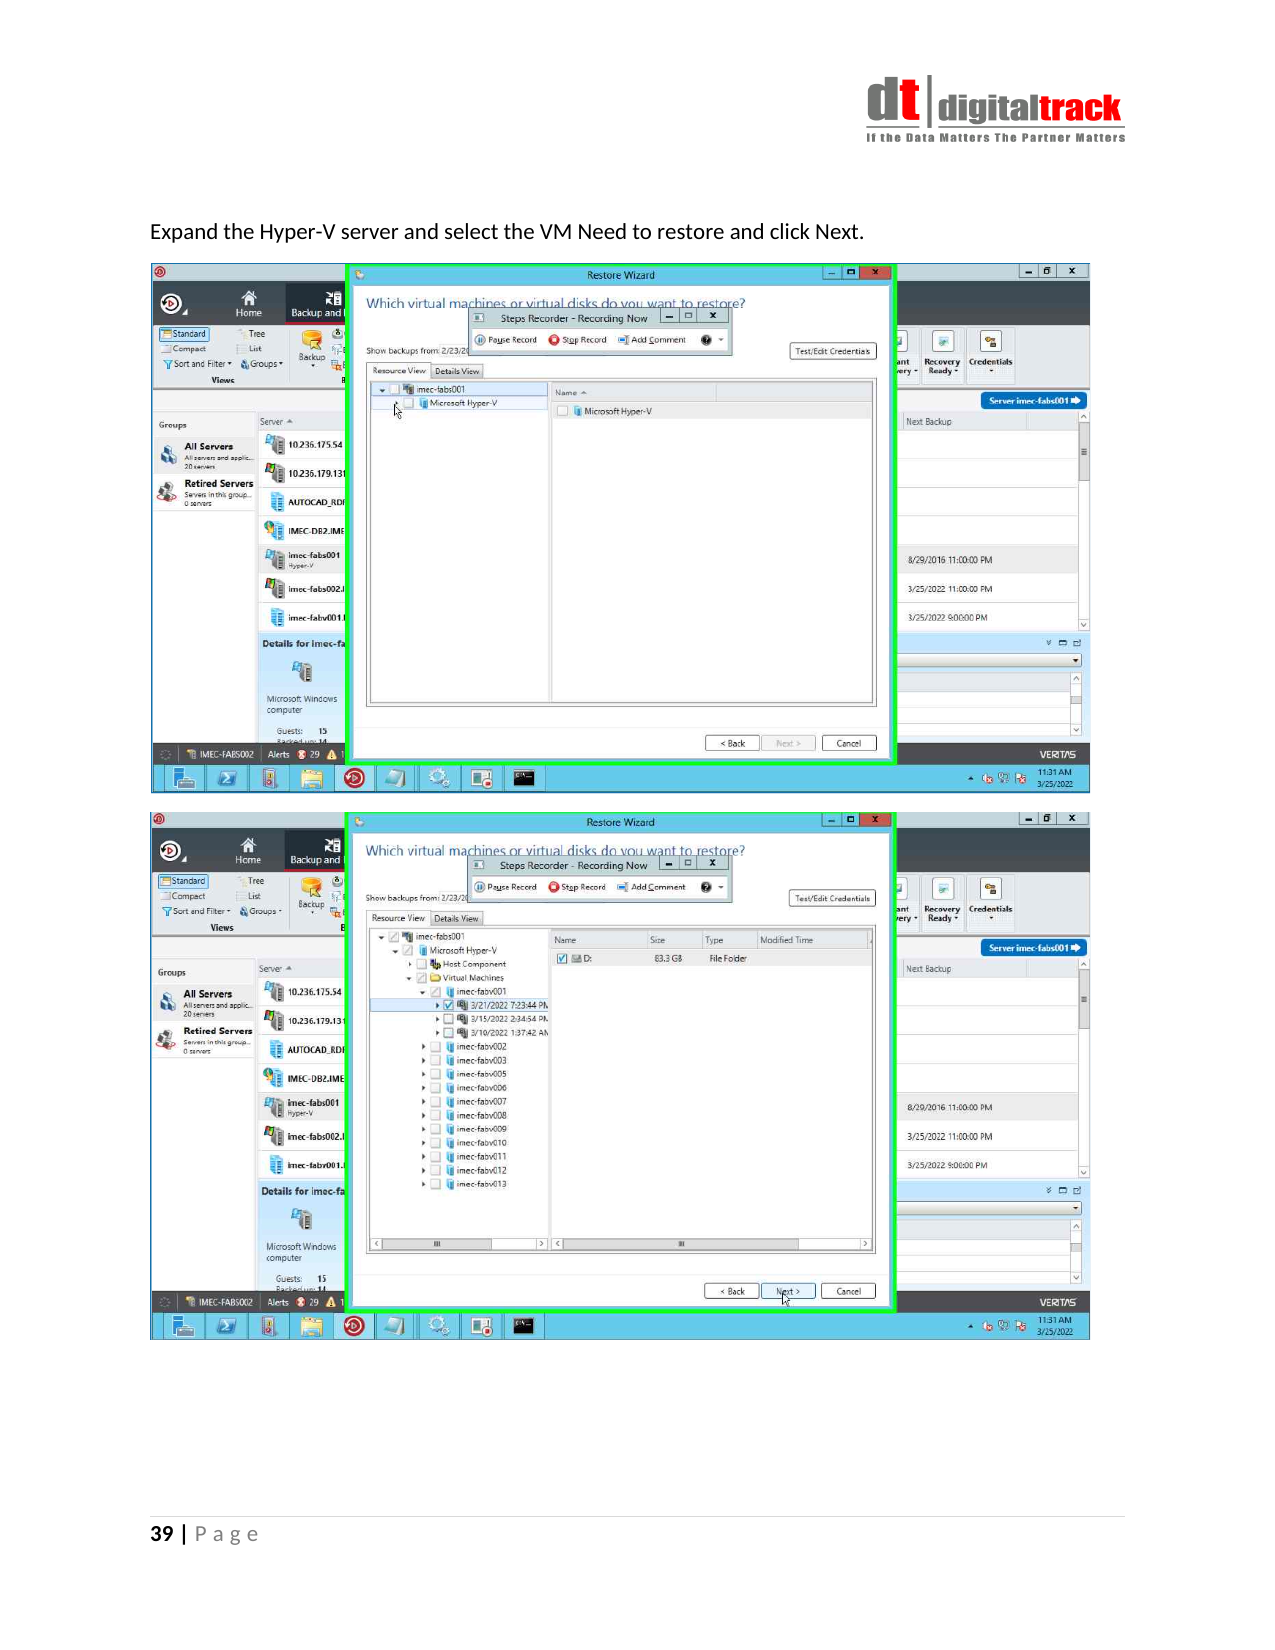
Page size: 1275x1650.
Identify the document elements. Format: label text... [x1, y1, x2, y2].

text Expand the Hyper-V server and select the VM Need to restore and click Next. [150, 217, 1125, 245]
picture [150, 263, 1091, 794]
picture [150, 812, 1091, 1340]
picture [866, 75, 1125, 142]
